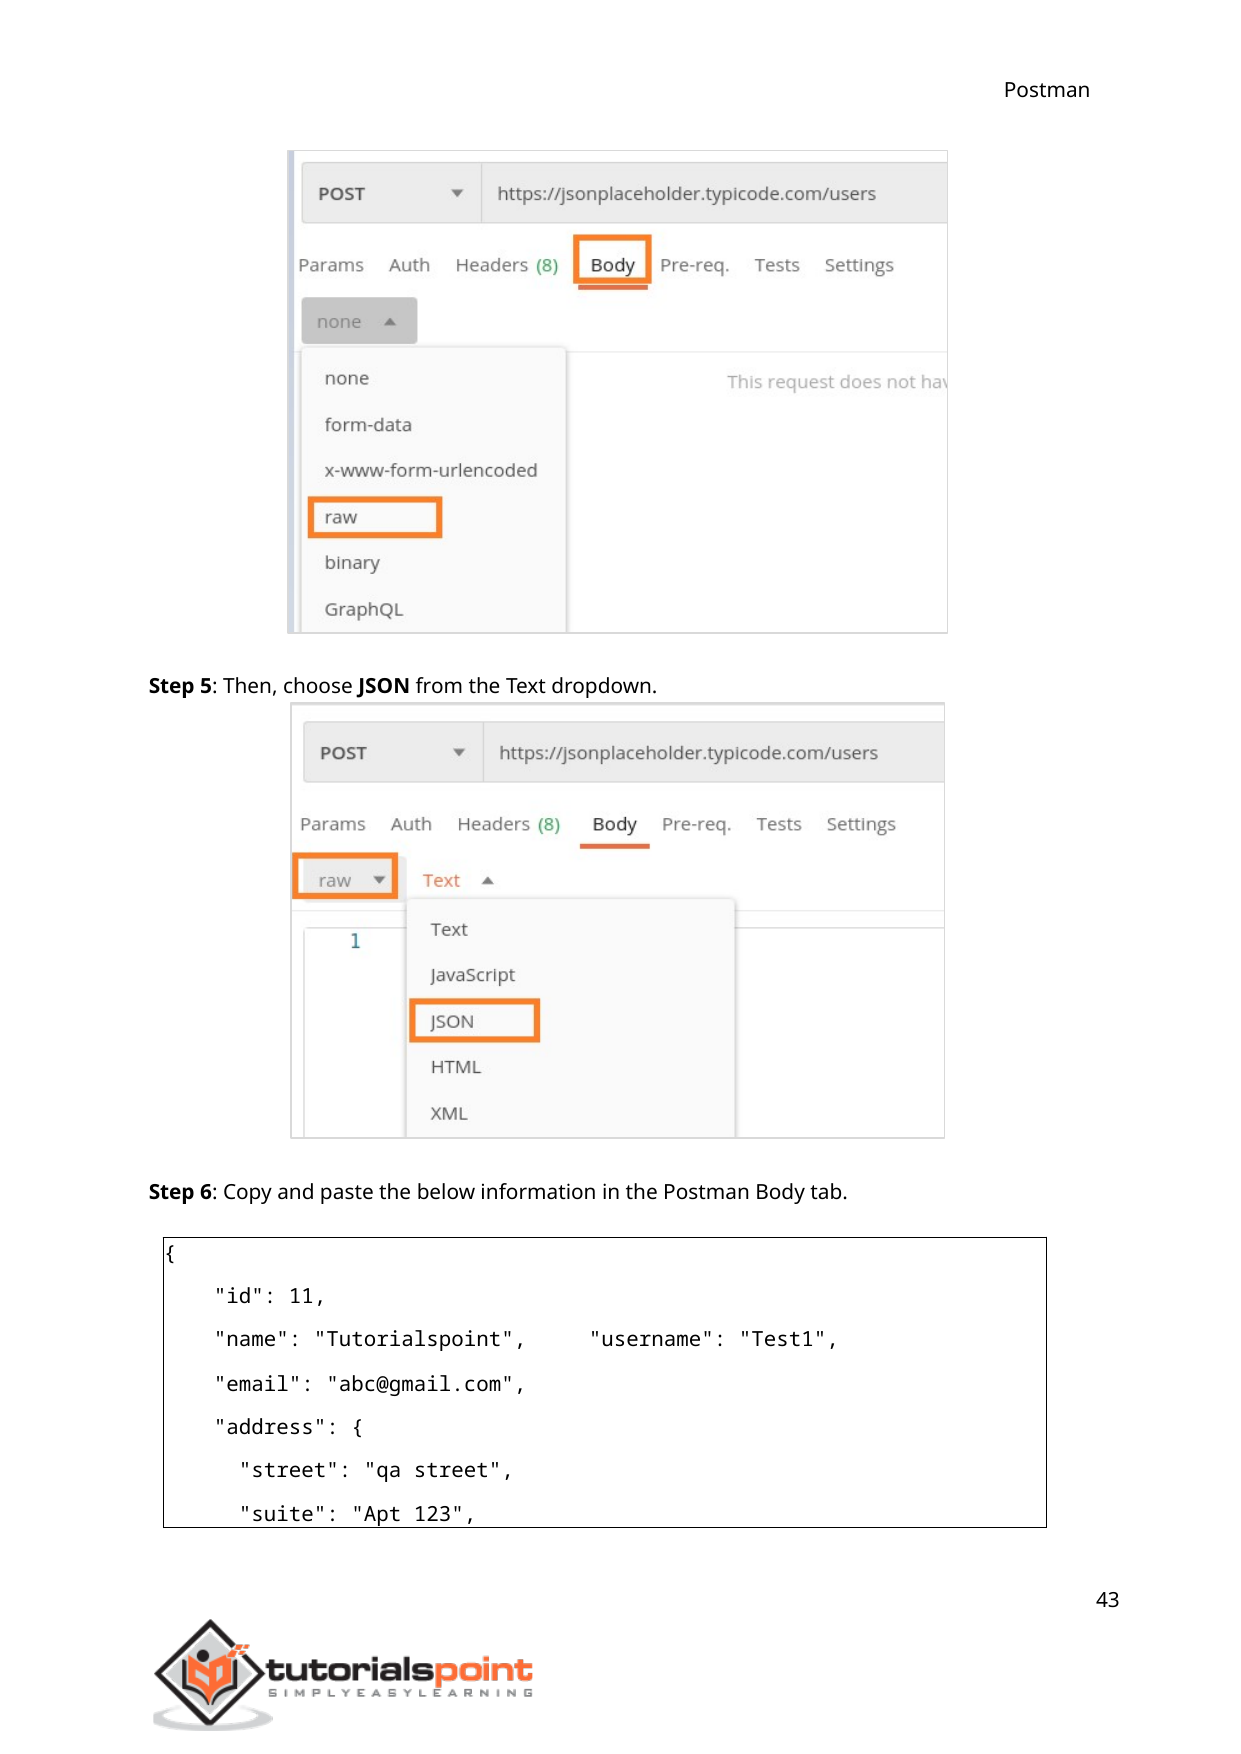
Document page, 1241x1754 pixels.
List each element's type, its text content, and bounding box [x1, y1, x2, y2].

picture [153, 1619, 533, 1731]
text "address": { [164, 1411, 1046, 1441]
text "id": 11, [164, 1280, 1046, 1309]
text "email": "abc@gmail.com", [164, 1368, 1046, 1397]
text "street": "qa street", [164, 1454, 1046, 1484]
text Step 6: Copy and paste the below information in the Postman Body tab. [148, 1177, 1090, 1206]
text Step 5: Then, choose JSON from the Text dropdown. [148, 672, 1090, 700]
text "name": "Tutorialspoint", "username": "Test1", [164, 1323, 1046, 1352]
text { [164, 1238, 1046, 1266]
text "suite": "Apt 123", [164, 1498, 1046, 1527]
picture [292, 704, 944, 1137]
picture [289, 151, 947, 632]
